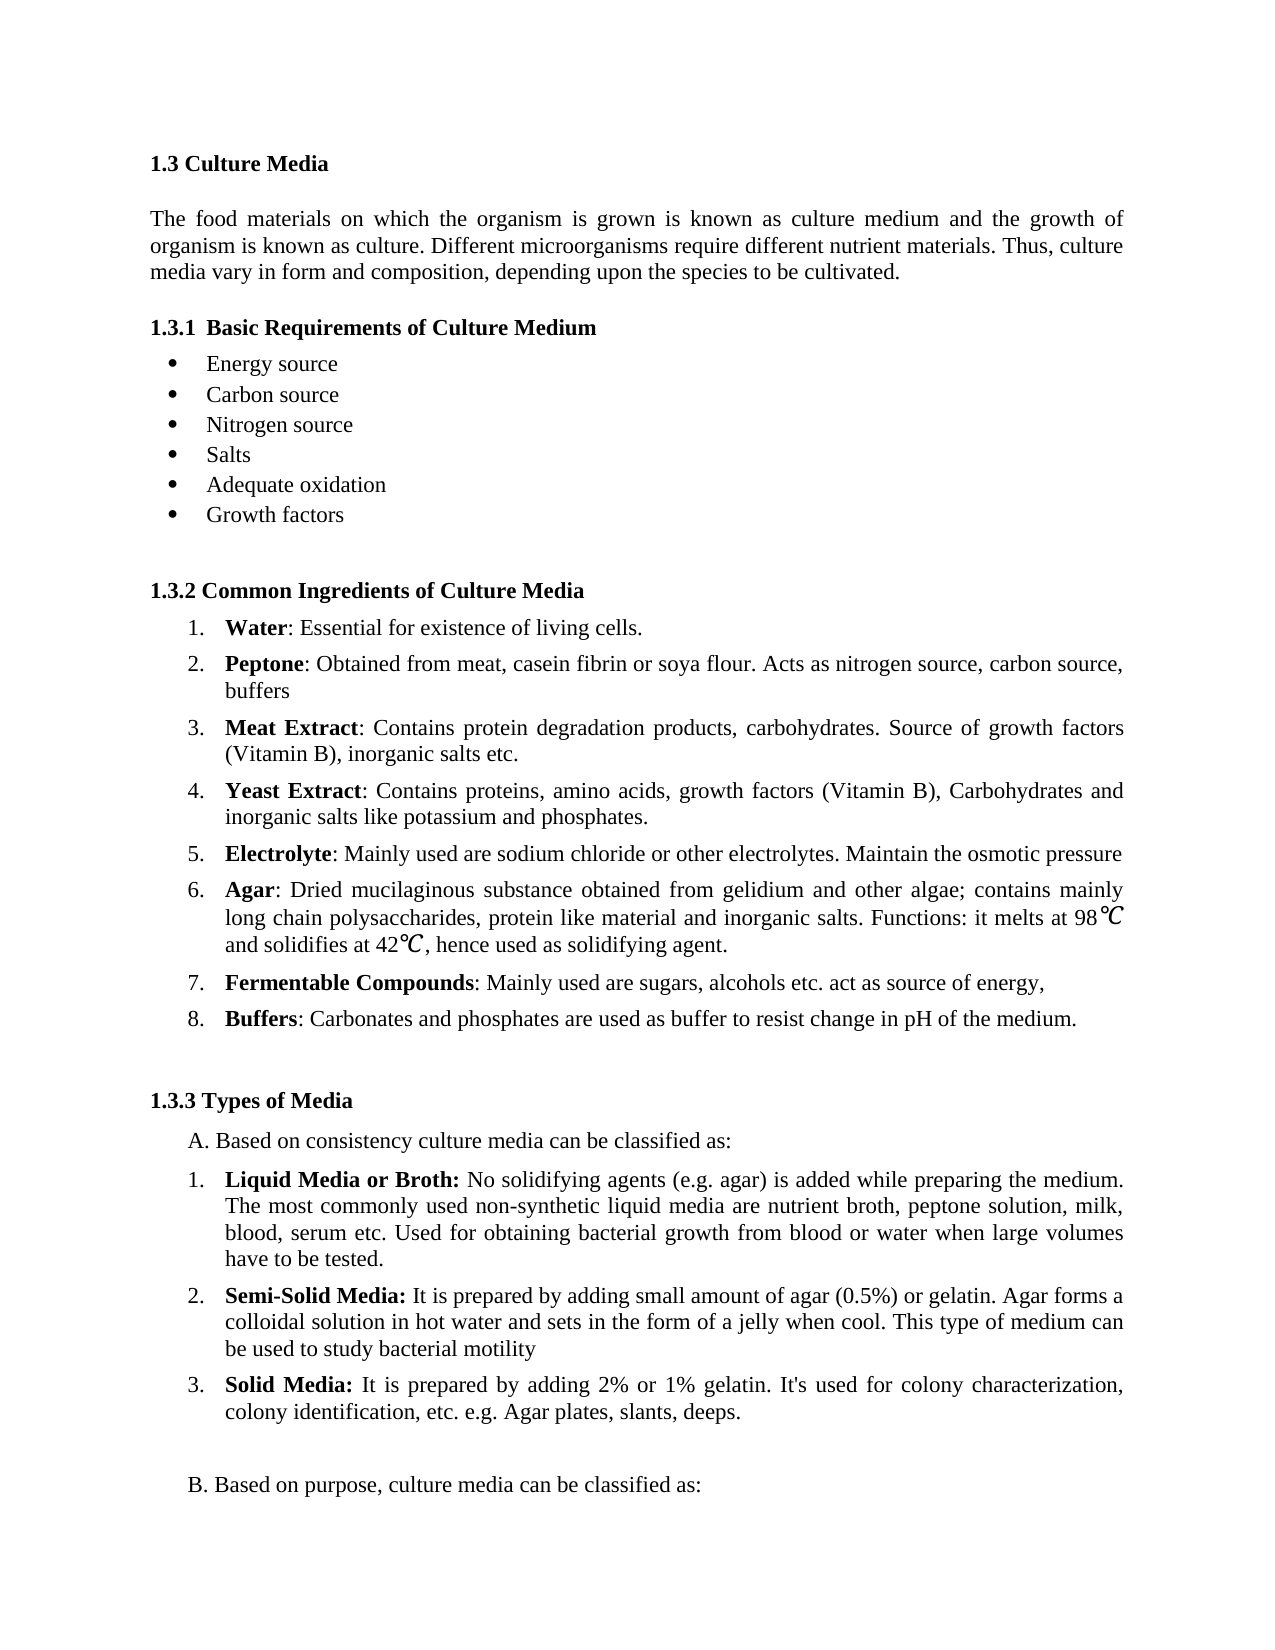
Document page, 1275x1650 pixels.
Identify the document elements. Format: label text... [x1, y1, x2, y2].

subtitle 1.3 Culture Media [150, 150, 1125, 176]
text A. Based on consistency culture media can be classified as: [187, 1127, 1125, 1153]
list Fermentable Compounds: Mainly used are sugars, alcohols etc. act as source of energy, [187, 968, 1125, 995]
text 1.3.3 Types of Media [150, 1087, 1125, 1113]
list Buffers: Carbonates and phosphates are used as buffer to resist change in pH of the medium. [187, 1005, 1125, 1032]
text B. Based on purpose, culture media can be classified as: [187, 1471, 1125, 1498]
list Liquid Media or Broth: No solidifying agents (e.g. agar) is added while preparing the medium. The most commonly used non-synthetic liquid media are nutrient broth, peptone solution, milk, blood, serum etc. Used for obtaining bacterial growth from blood or water when large volumes have to be tested. [187, 1166, 1125, 1272]
list Growth factors [169, 502, 1125, 528]
list Energy source [169, 351, 1125, 377]
list Carbon source [169, 381, 1125, 407]
list Agar: Dried mucilaginous substance obtained from gelidium and other algae; contains mainly long chain polysaccharides, protein like material and inorganic salts. Functions: it melts at 98 and solidifies at 42, hence used as solidifying agent. [187, 877, 1125, 958]
subtitle Basic Requirements of Culture Medium [150, 314, 1125, 340]
list Water: Essential for existence of living cells. [187, 614, 1125, 640]
list Solid Media: It is prepared by adding 2% or 1% gelatin. It's used for colony characterization, colony identification, etc. e.g. Agar plates, slants, deeps. [187, 1371, 1125, 1424]
text 1.3.2 Common Ingredients of Culture Media [150, 577, 1125, 603]
list Peptone: Obtained from meat, casein fibrin or soya flour. Acts as nitrogen source, carbon source, buffers [187, 650, 1125, 703]
text The food materials on which the organism is grown is known as culture medium and the growth of organism is known as culture. Different microorganisms require different nutrient materials. Thus, culture media vary in form and composition, depending upon the species to be cultivated. [150, 206, 1125, 284]
list Yeast Extract: Contains proteins, amino acids, growth factors (Vitamin B), Carbohydrates and inorganic salts like potassium and phosphates. [187, 777, 1125, 829]
list Electrolyte: Mainly used are sodium chloride or other electrolytes. Maintain the osmotic pressure [187, 840, 1125, 866]
list Adequate oxidation [169, 471, 1125, 498]
list Meat Extract: Contains protein degradation products, carbohydrates. Source of growth factors (Vitamin B), inorganic salts etc. [187, 713, 1125, 766]
list Semi-Solid Media: It is prepared by adding small amount of agar (0.5%) or gelatin. Agar forms a colloidal solution in hot water and sets in the form of a jelly when cool. This type of medium can be used to study bacterial motility [187, 1282, 1125, 1361]
list Salts [169, 441, 1125, 467]
list Nitrogen source [169, 411, 1125, 437]
